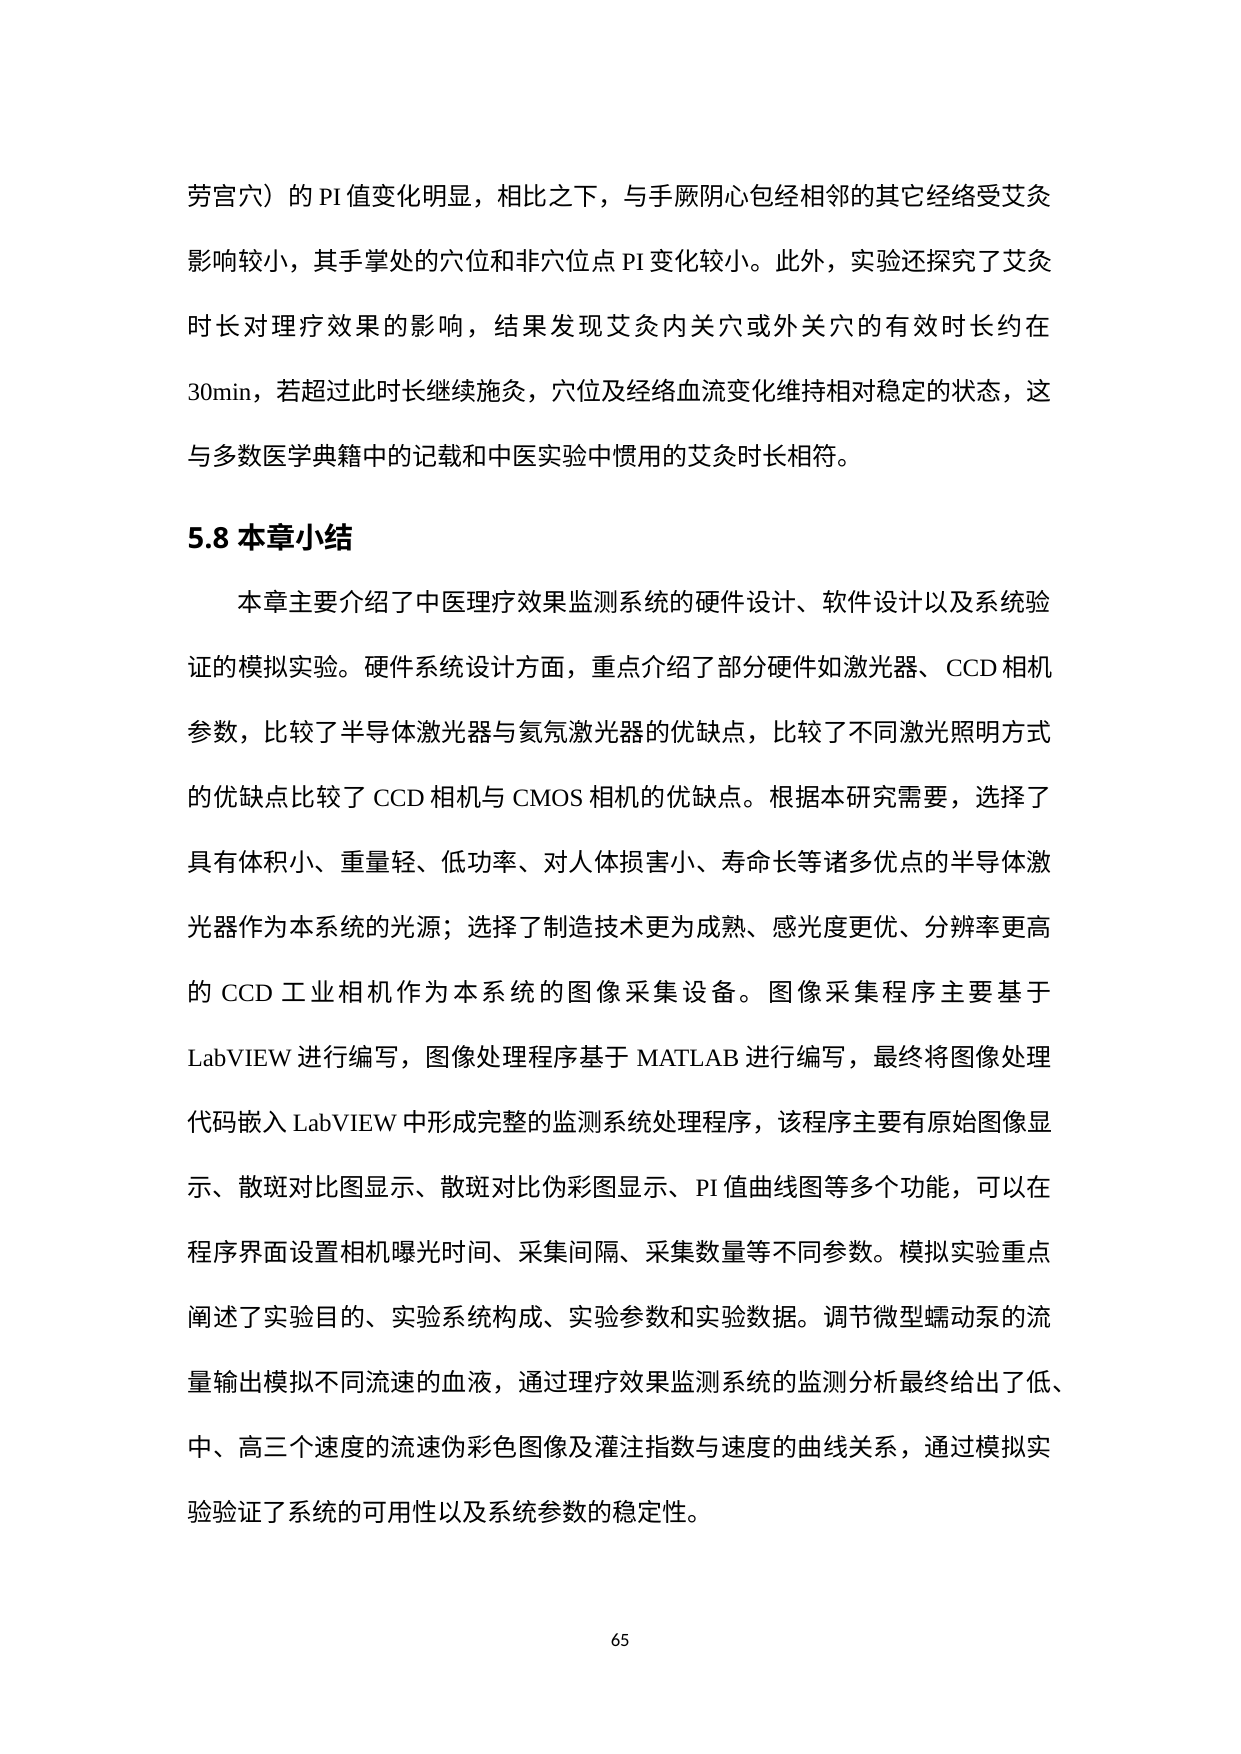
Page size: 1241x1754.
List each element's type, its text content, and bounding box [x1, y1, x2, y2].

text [187, 162, 1053, 487]
text 本章主要介绍了中医理疗效果监测系统的硬件设计、软件设计以及系统验证的模拟实验。硬件系统设计方面，重点介绍了部分硬件如激光器、CCD相机参数，比较了半导体激光器与氦氖激光器的优缺点，比较了不同激光照明方式的优缺点比较了CCD相机与CMOS相机的优缺点。根据本研究需要，选择了具有体积小、重量轻、低功率、对人体损害小、寿命长等诸多优点的半导体激光器作为本系统的光源；选择了制造技术更为成熟、感光度更优、分辨率更高的CCD工业相机作为本系统的图像采集设备。图像采集程序主要基于LabVIEW进行编写，图像处理程序基于MATLAB进行编写，最终将图像处理代码嵌入LabVIEW中形成完整的监测系统处理程序，该程序主要有原始图像显示、散斑对比图显示、散斑对比伪彩图显示、PI值曲线图等多个功能，可以在程序界面设置相机曝光时间、采集间隔、采集数量等不同参数。模拟实验重点阐述了实验目的、实验系统构成、实验参数和实验数据。调节微型蠕动泵的流量输出模拟不同流速的血液，通过理疗效果监测系统的监测分析最终给出了低、中、高三个速度的流速伪彩色图像及灌注指数与速度的曲线关系，通过模拟实验验证了系统的可用性以及系统参数的稳定性。 [187, 568, 1053, 1543]
text 5.8 本章小结 [187, 503, 1053, 568]
